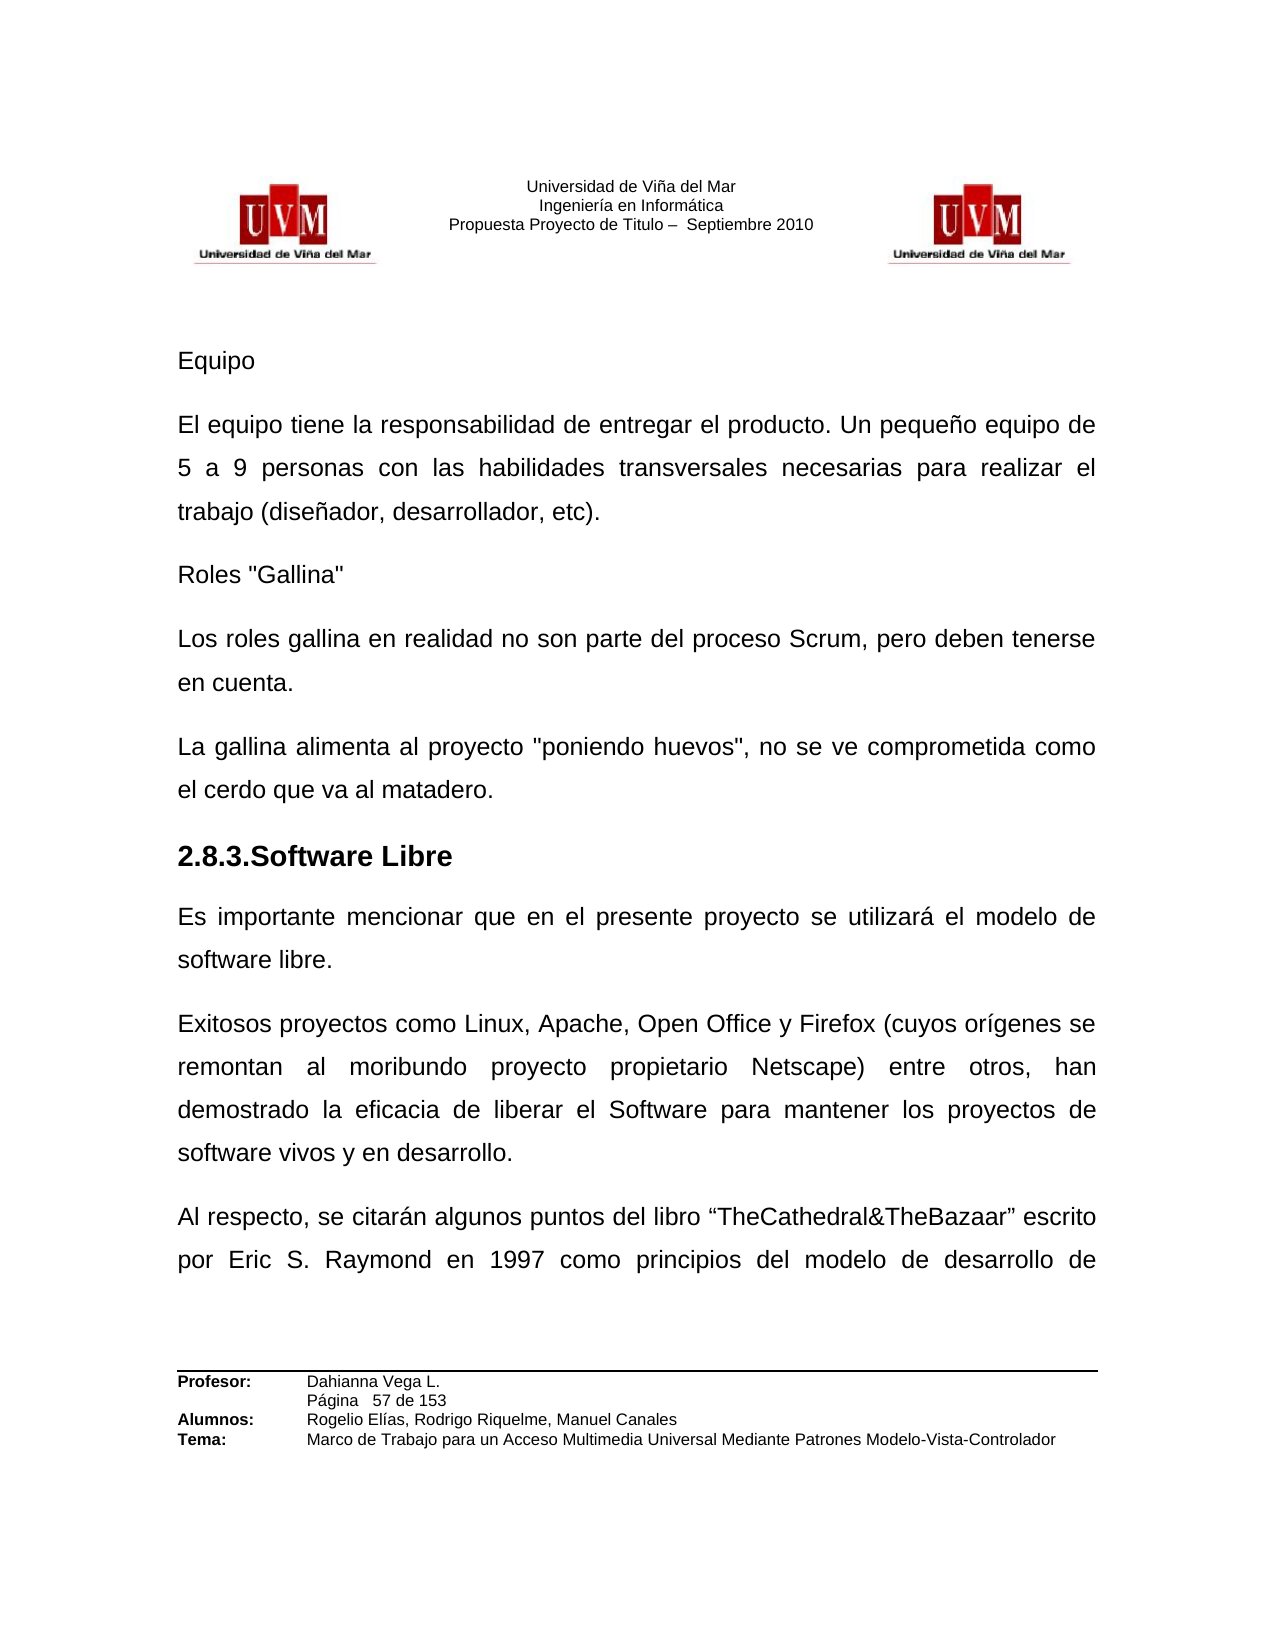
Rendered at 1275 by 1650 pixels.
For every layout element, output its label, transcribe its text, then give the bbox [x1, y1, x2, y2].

subtitle 2.8.3.Software Libre [177, 839, 1098, 872]
text Es importante mencionar que en el presente proyecto se utilizará el modelo de software libre. [177, 901, 1098, 973]
picture [177, 176, 390, 267]
text Exitosos proyectos como Linux, Apache, Open Office y Firefox (cuyos orígenes se remontan al moribundo proyecto propietario Netscape) entre otros, han demostrado la eficacia de liberar el Software para mantener los proyectos de software vivos y en desarrollo. [177, 1008, 1098, 1167]
text El equipo tiene la responsabilidad de entregar el producto. Un pequeño equipo de 5 a 9 personas con las habilidades transversales necesarias para realizar el trabajo (diseñador, desarrollador, etc). [177, 410, 1098, 525]
text Los roles gallina en realidad no son parte del proceso Scrum, pero deben tenerse en cuenta. [177, 624, 1098, 696]
text Roles "Gallina" [177, 561, 1098, 589]
text La gallina alimenta al proyecto "poniendo huevos", no se ve comprometida como el cerdo que va al matadero. [177, 732, 1098, 803]
picture [871, 176, 1084, 267]
text Equipo [177, 346, 1098, 375]
